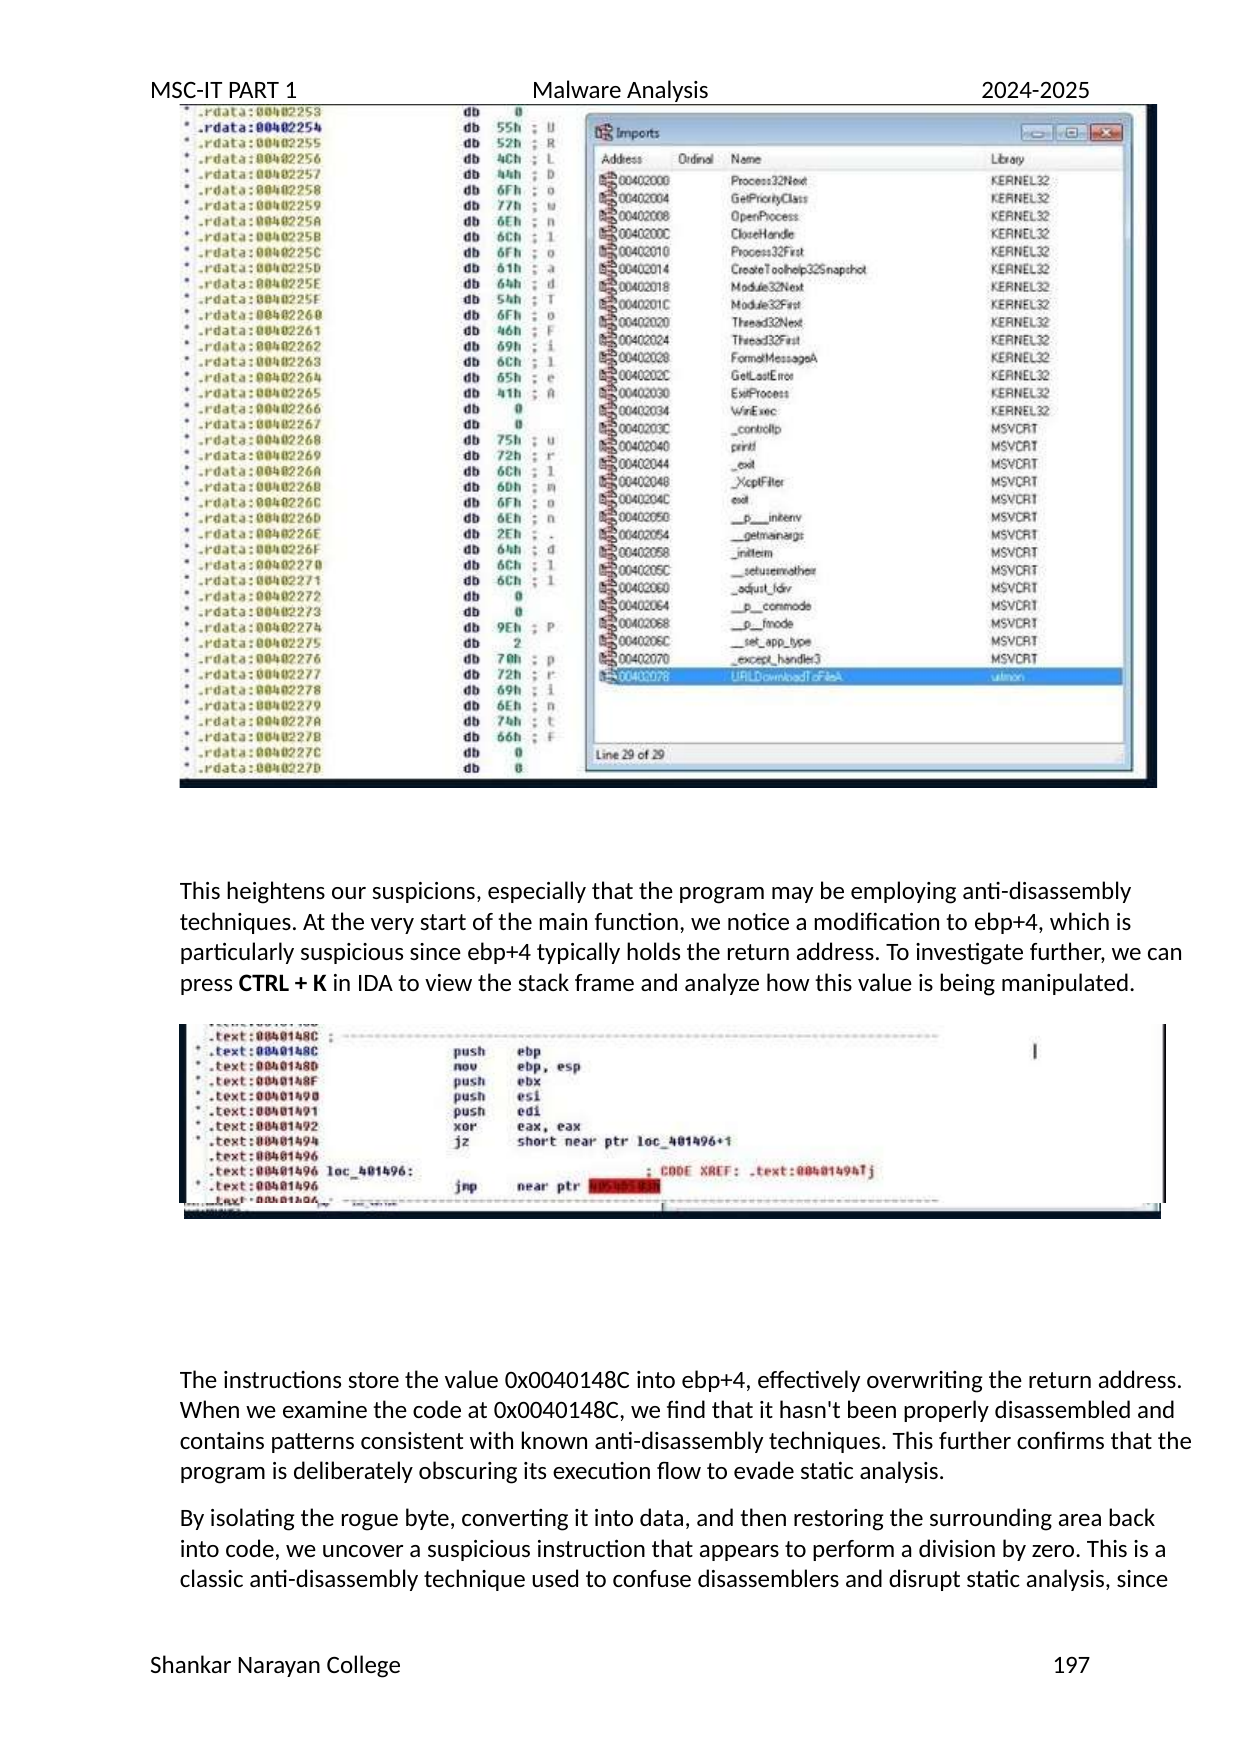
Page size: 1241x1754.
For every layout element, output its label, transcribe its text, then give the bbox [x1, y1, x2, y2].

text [179, 1502, 1198, 1594]
picture [179, 1024, 1166, 1219]
text This heightens our suspicions, especially that the program may be employing anti-disassembly techniques. At the very start of the main function, we notice a modification to ebp+4, which is particularly suspicious since ebp+4 typically holds the return address. To investigate further, we can press CTRL + K in IDA to view the stack frame and analyze how this value is being manipulated. [179, 875, 1198, 997]
picture [179, 104, 1158, 788]
text The instructions store the value 0x0040148C into ebp+4, effectively overwriting the return address. When we examine the code at 0x0040148C, we find that it hasn't been properly disassembled and contains patterns consistent with known anti-disassembly techniques. This further confirms that the program is deliberately obscuring its execution flow to evade static analysis. [179, 1364, 1198, 1486]
